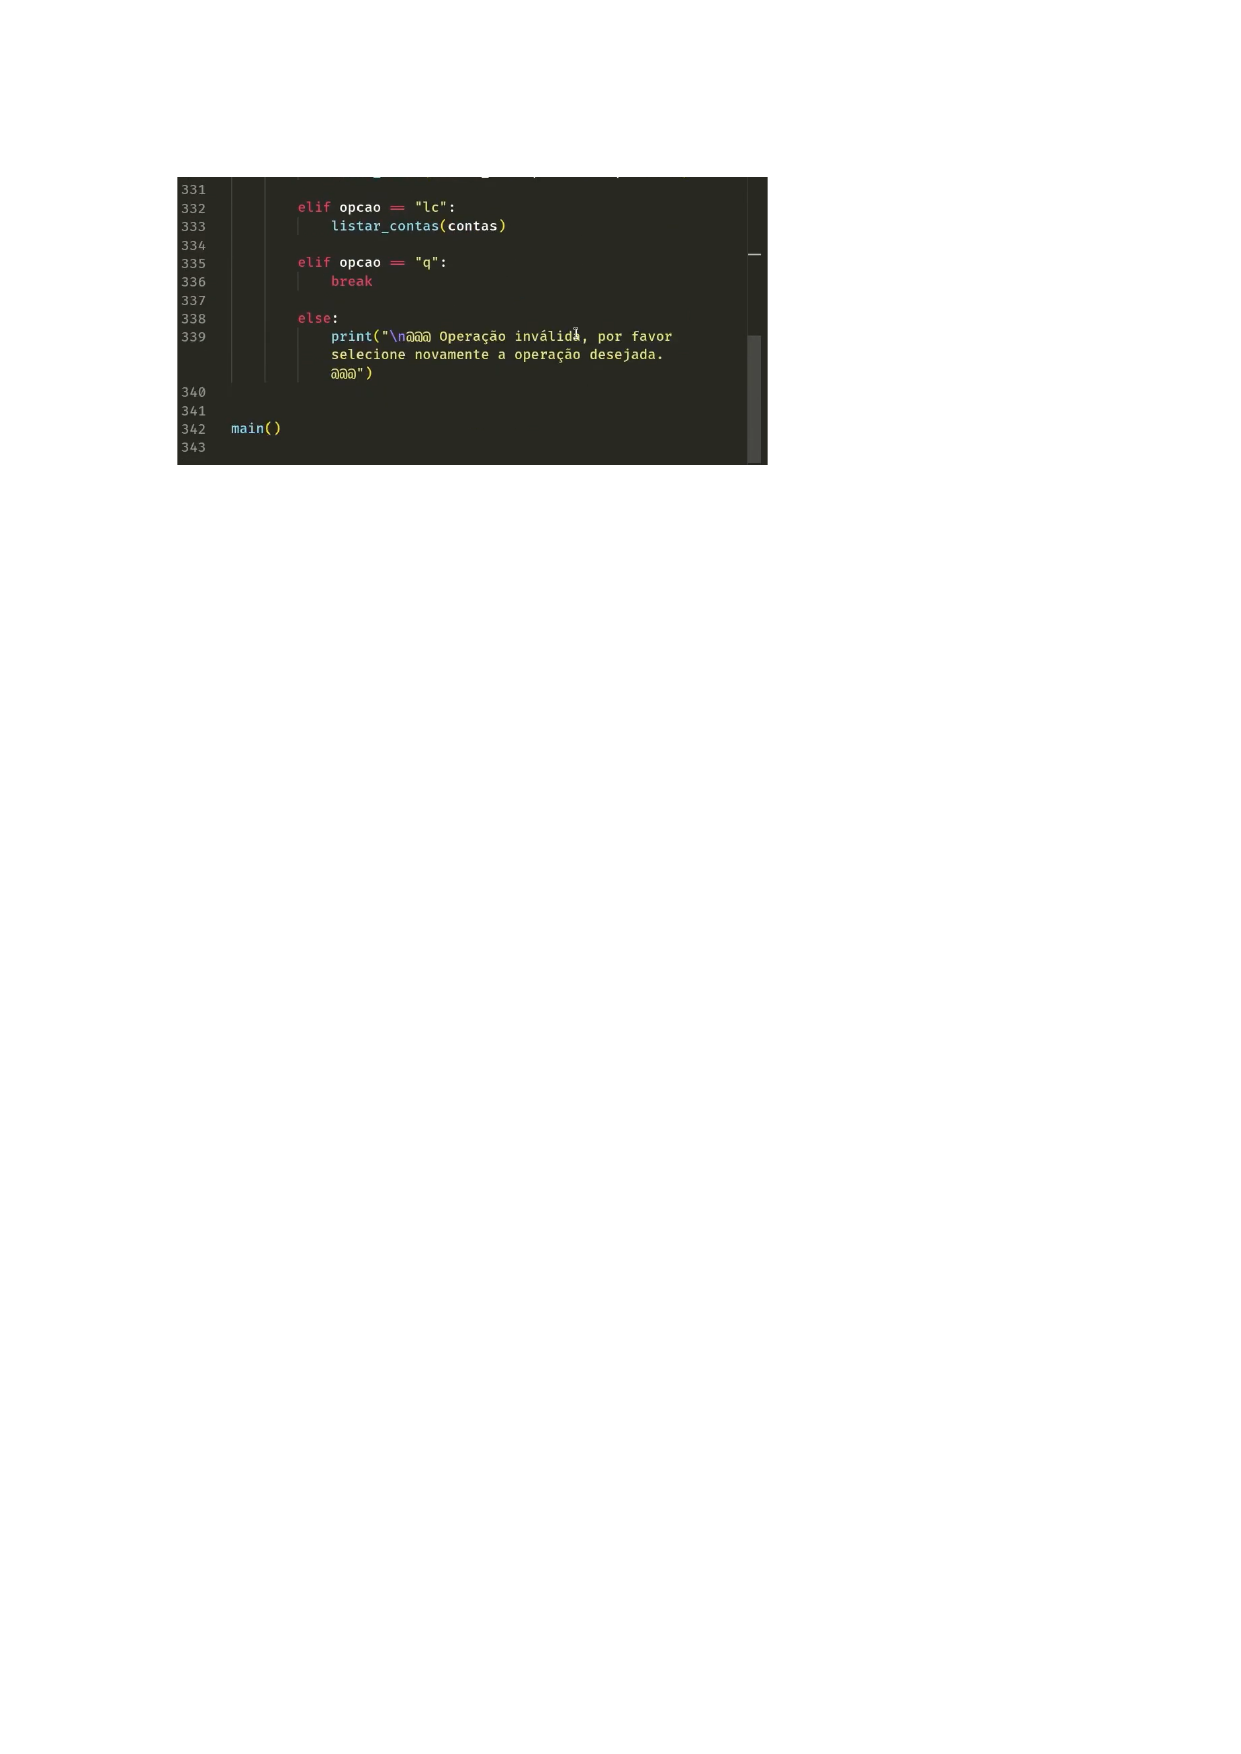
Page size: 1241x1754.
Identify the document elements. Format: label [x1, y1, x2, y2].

picture [177, 177, 768, 465]
